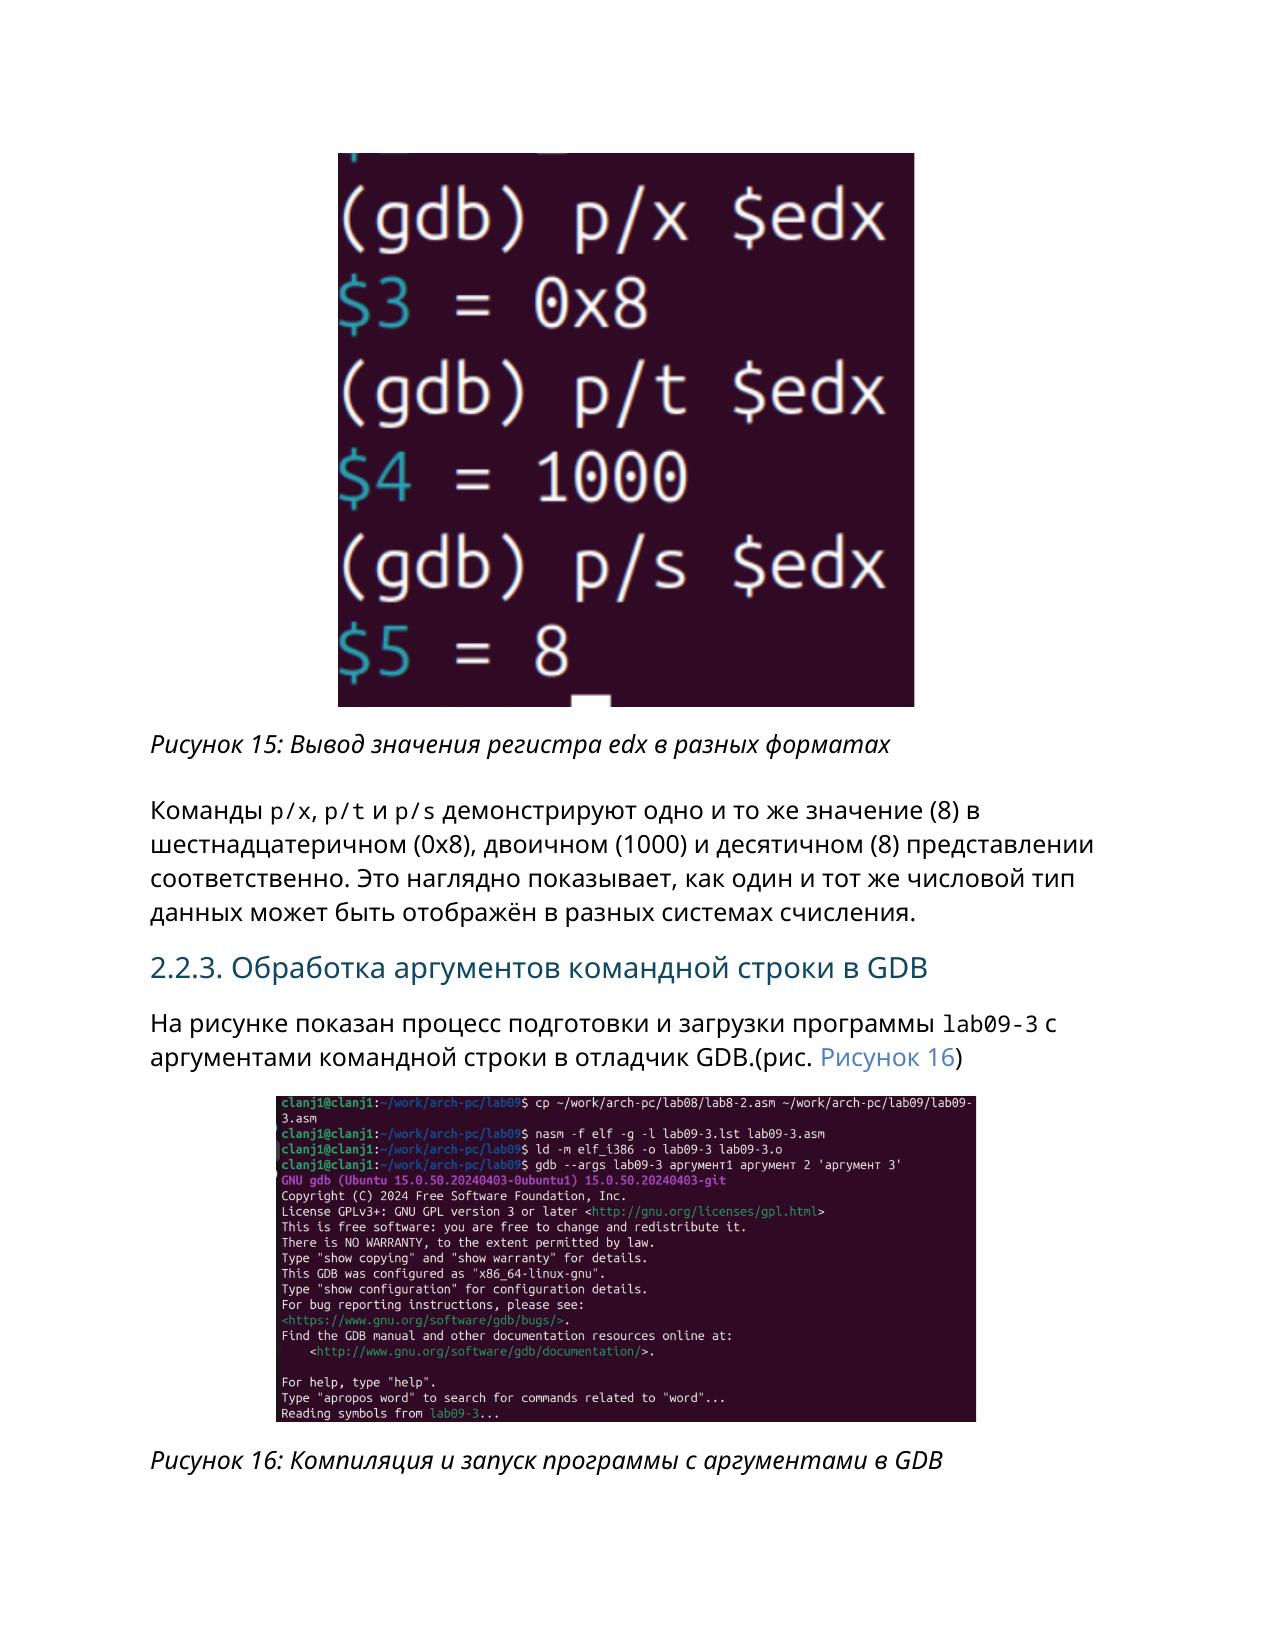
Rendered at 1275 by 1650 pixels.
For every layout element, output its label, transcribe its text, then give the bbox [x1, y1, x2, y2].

table_header Рисунок 15: Вывод значения регистра edx в разных форматах [139, 150, 1114, 774]
subtitle 2.2.3. Обработка аргументов командной строки в GDB [150, 947, 1125, 987]
text На рисунке показан процесс подготовки и загрузки программы lab09-3 с аргументами командной строки в отладчик GDB.(рис. Рисунок 16) [150, 1006, 1125, 1074]
picture [276, 1096, 977, 1422]
picture [338, 153, 915, 707]
table_header Рисунок 16: Компиляция и запуск программы с аргументами в GDB [139, 1093, 1114, 1489]
text Команды p/x, p/t и p/s демонстрируют одно и то же значение (8) в шестнадцатеричном (0x8), двоичном (1000) и десятичном (8) представлении соответственно. Это наглядно показывает, как один и тот же числовой тип данных может быть отображён в разных системах счисления. [150, 792, 1125, 929]
